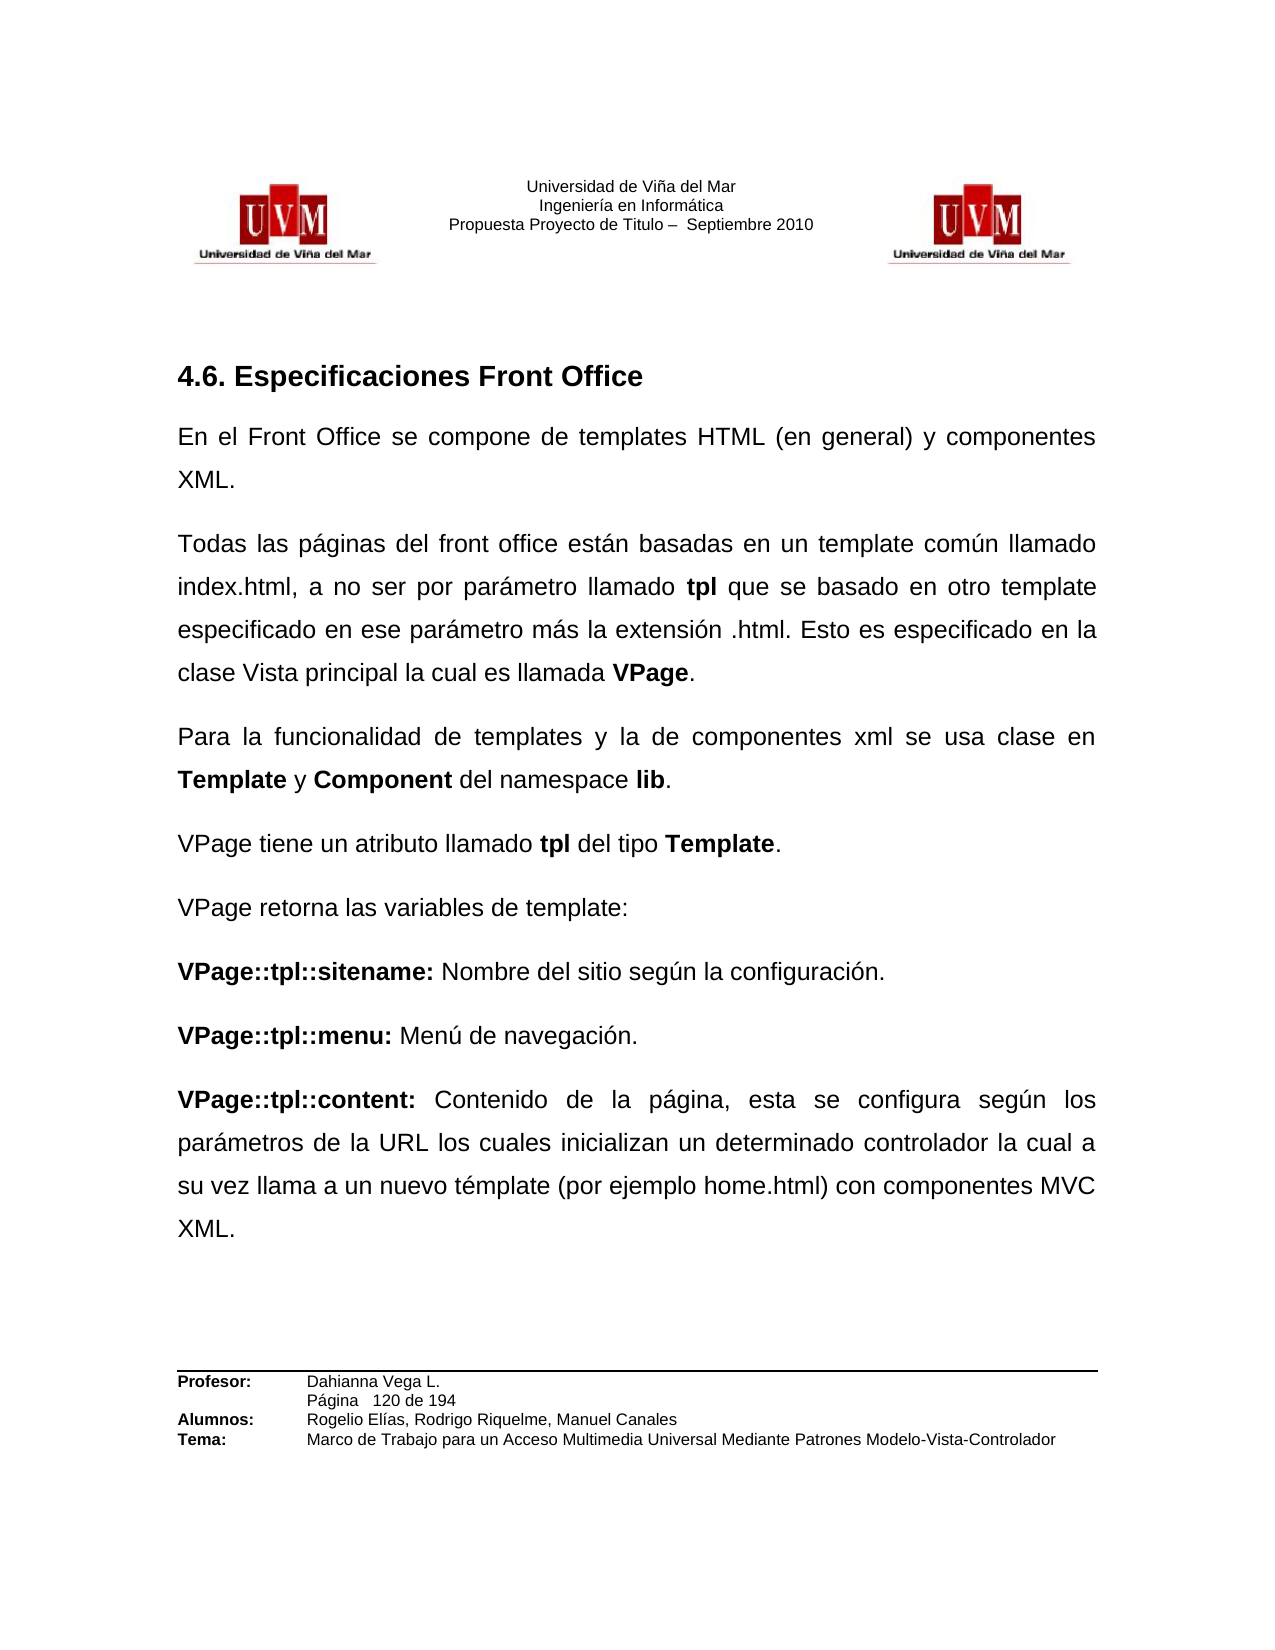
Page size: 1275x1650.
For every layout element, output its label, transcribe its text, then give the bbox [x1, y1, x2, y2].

text Todas las páginas del front office están basadas en un template común llamado index.html, a no ser por parámetro llamado tpl que se basado en otro template especificado en ese parámetro más la extensión .html. Esto es especificado en la clase Vista principal la cual es llamada VPage. [177, 529, 1098, 687]
picture [871, 176, 1084, 267]
text VPage::tpl::sitename: Nombre del sitio según la configuración. [177, 957, 1098, 986]
text VPage::tpl::content: Contenido de la página, esta se configura según los parámetros de la URL los cuales inicializan un determinado controlador la cual a su vez llama a un nuevo témplate (por ejemplo home.html) con componentes MVC XML. [177, 1085, 1098, 1243]
text VPage tiene un atributo llamado tpl del tipo Template. [177, 829, 1098, 858]
text VPage retorna las variables de template: [177, 893, 1098, 922]
text En el Front Office se compone de templates HTML (en general) y componentes XML. [177, 422, 1098, 493]
subtitle 4.6. Especificaciones Front Office [177, 359, 1098, 392]
picture [177, 176, 390, 267]
text VPage::tpl::menu: Menú de navegación. [177, 1021, 1098, 1050]
text Para la funcionalidad de templates y la de componentes xml se usa clase en Template y Component del namespace lib. [177, 722, 1098, 794]
